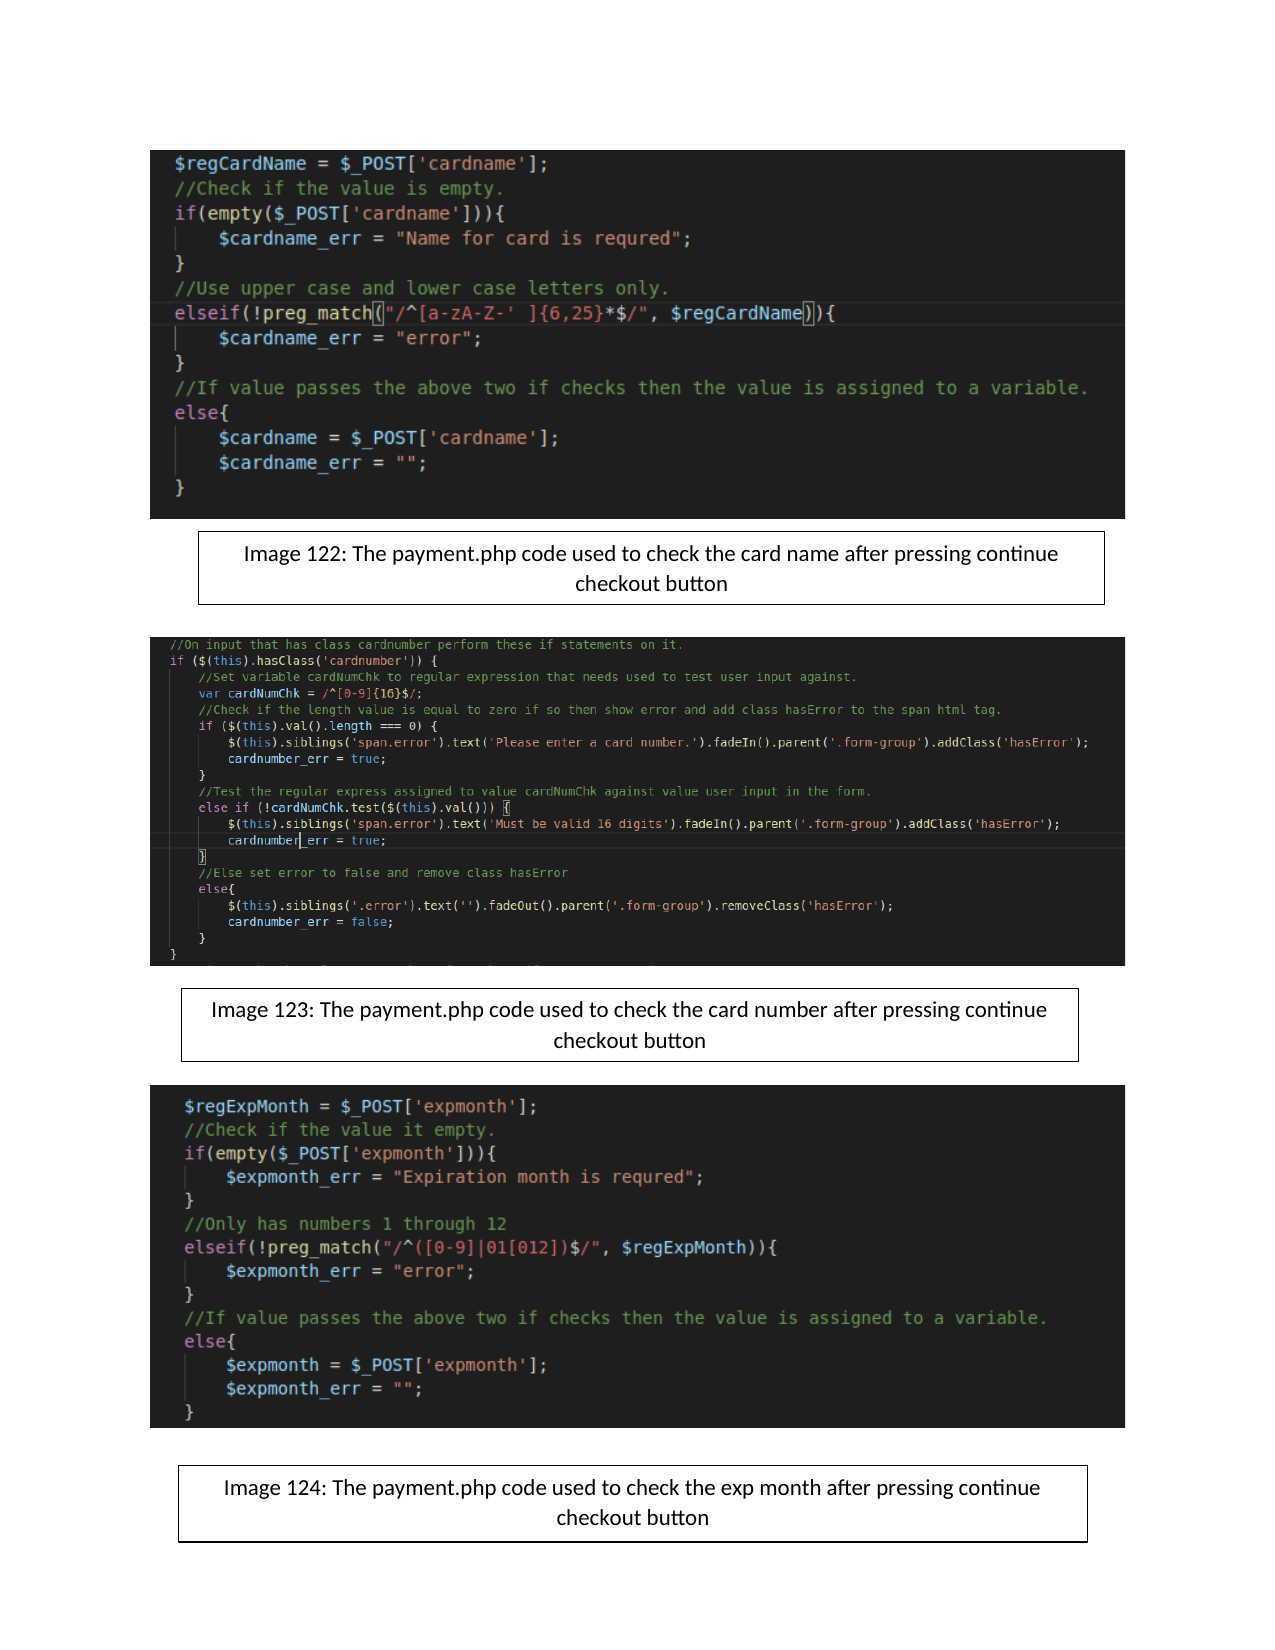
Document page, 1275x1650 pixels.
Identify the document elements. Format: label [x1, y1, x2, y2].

picture [150, 637, 1125, 966]
picture [150, 1085, 1125, 1428]
picture [150, 150, 1125, 519]
